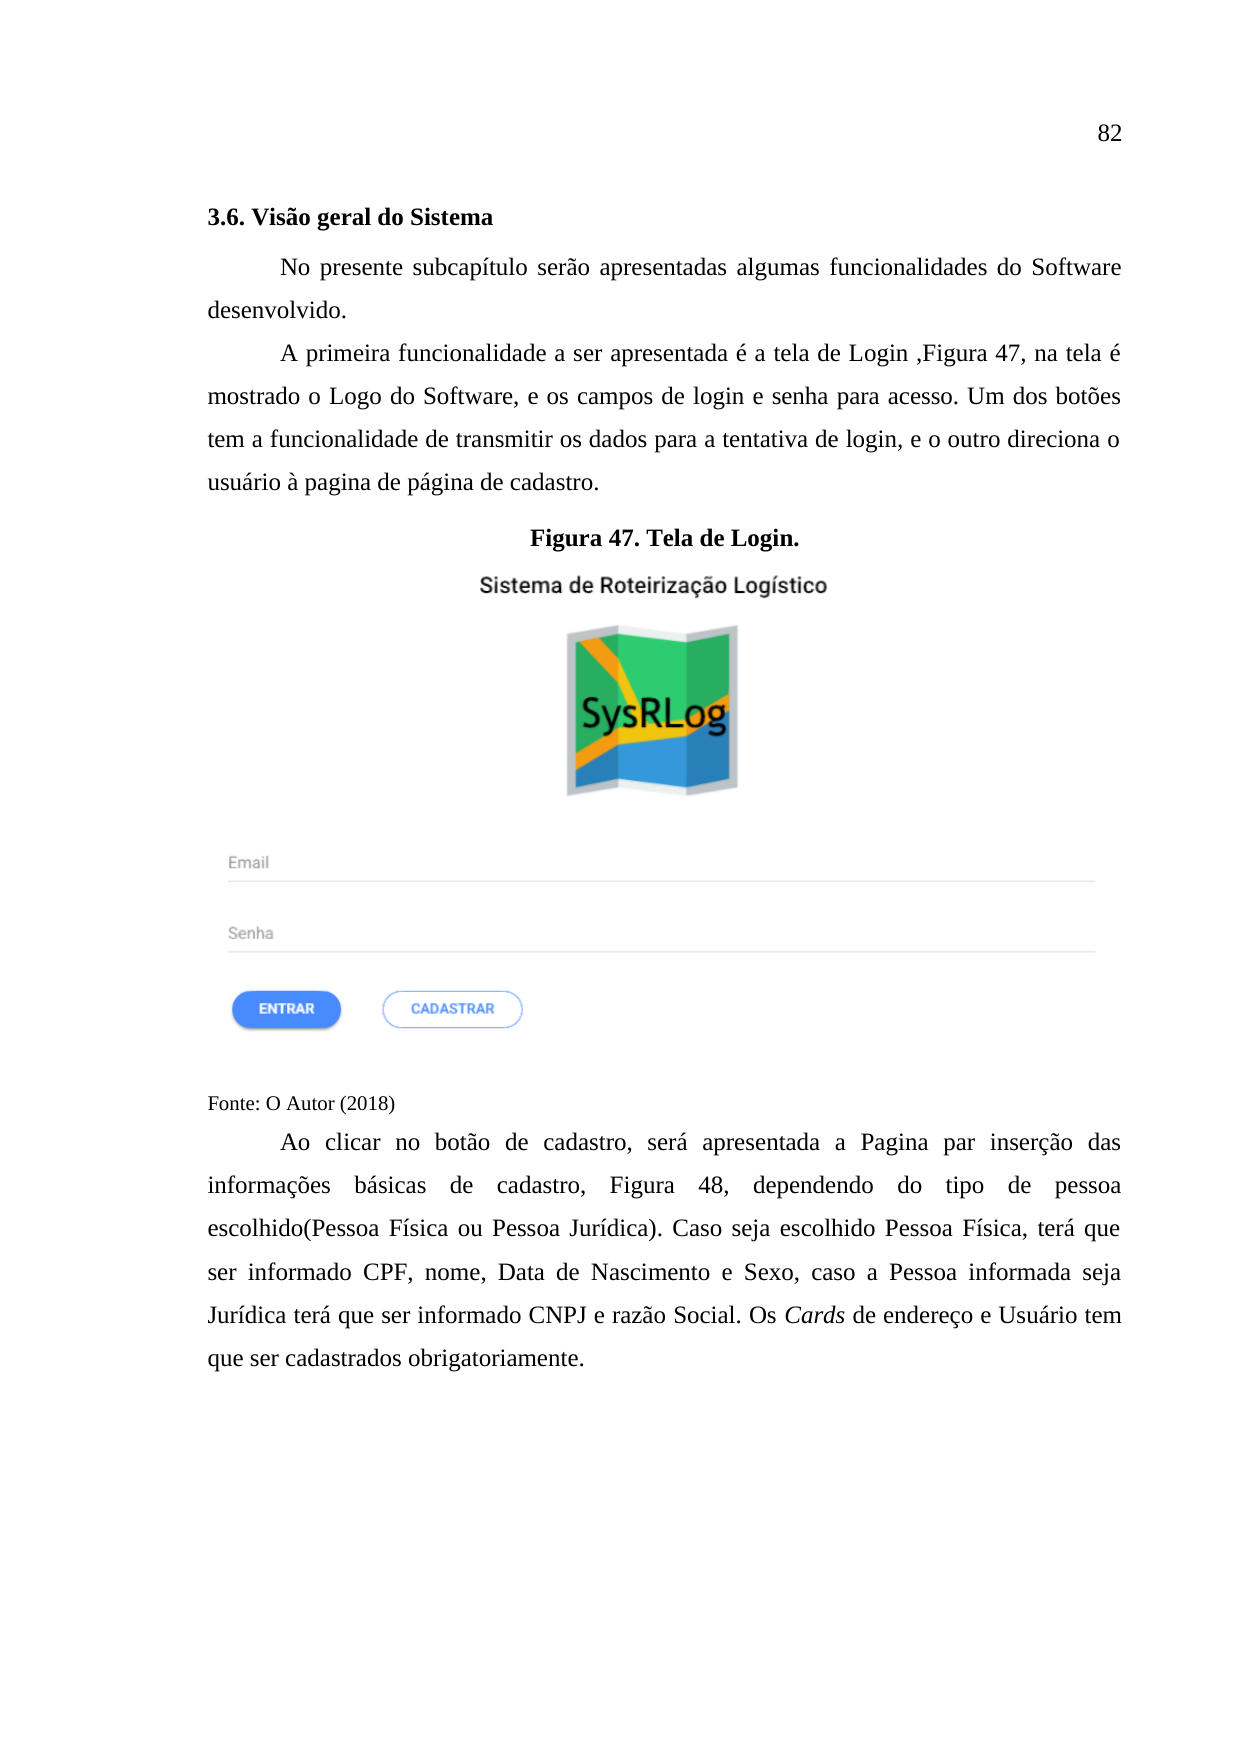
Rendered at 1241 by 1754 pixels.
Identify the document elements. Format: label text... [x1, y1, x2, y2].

text Ao clicar no botão de cadastro, será apresentada a Pagina par inserção das informações básicas de cadastro, Figura 48, dependendo do tipo de pessoa escolhido(Pessoa Física ou Pessoa Jurídica). Caso seja escolhido Pessoa Física, terá que ser informado CPF, nome, Data de Nascimento e Sexo, caso a Pessoa informada seja Jurídica terá que ser informado CNPJ e razão Social. Os Cards de endereço e Usuário tem que ser cadastrados obrigatoriamente. [207, 1127, 1122, 1372]
picture [200, 564, 1112, 1077]
text A primeira funcionalidade a ser apresentada é a tela de Login ,Figura 47, na tela é mostrado o Logo do Software, e os campos de login e senha para acesso. Um dos botões tem a funcionalidade de transmitir os dados para a tentativa de login, e o outro direciona o usuário à pagina de página de cadastro. [207, 338, 1122, 496]
text No presente subcapítulo serão apresentadas algumas funcionalidades do Software desenvolvido. [207, 252, 1122, 323]
text Figura 47. Tela de Login. [207, 523, 1122, 552]
text Fonte: O Autor (2018) [207, 1091, 1122, 1115]
subtitle Visão geral do Sistema [207, 202, 1122, 231]
